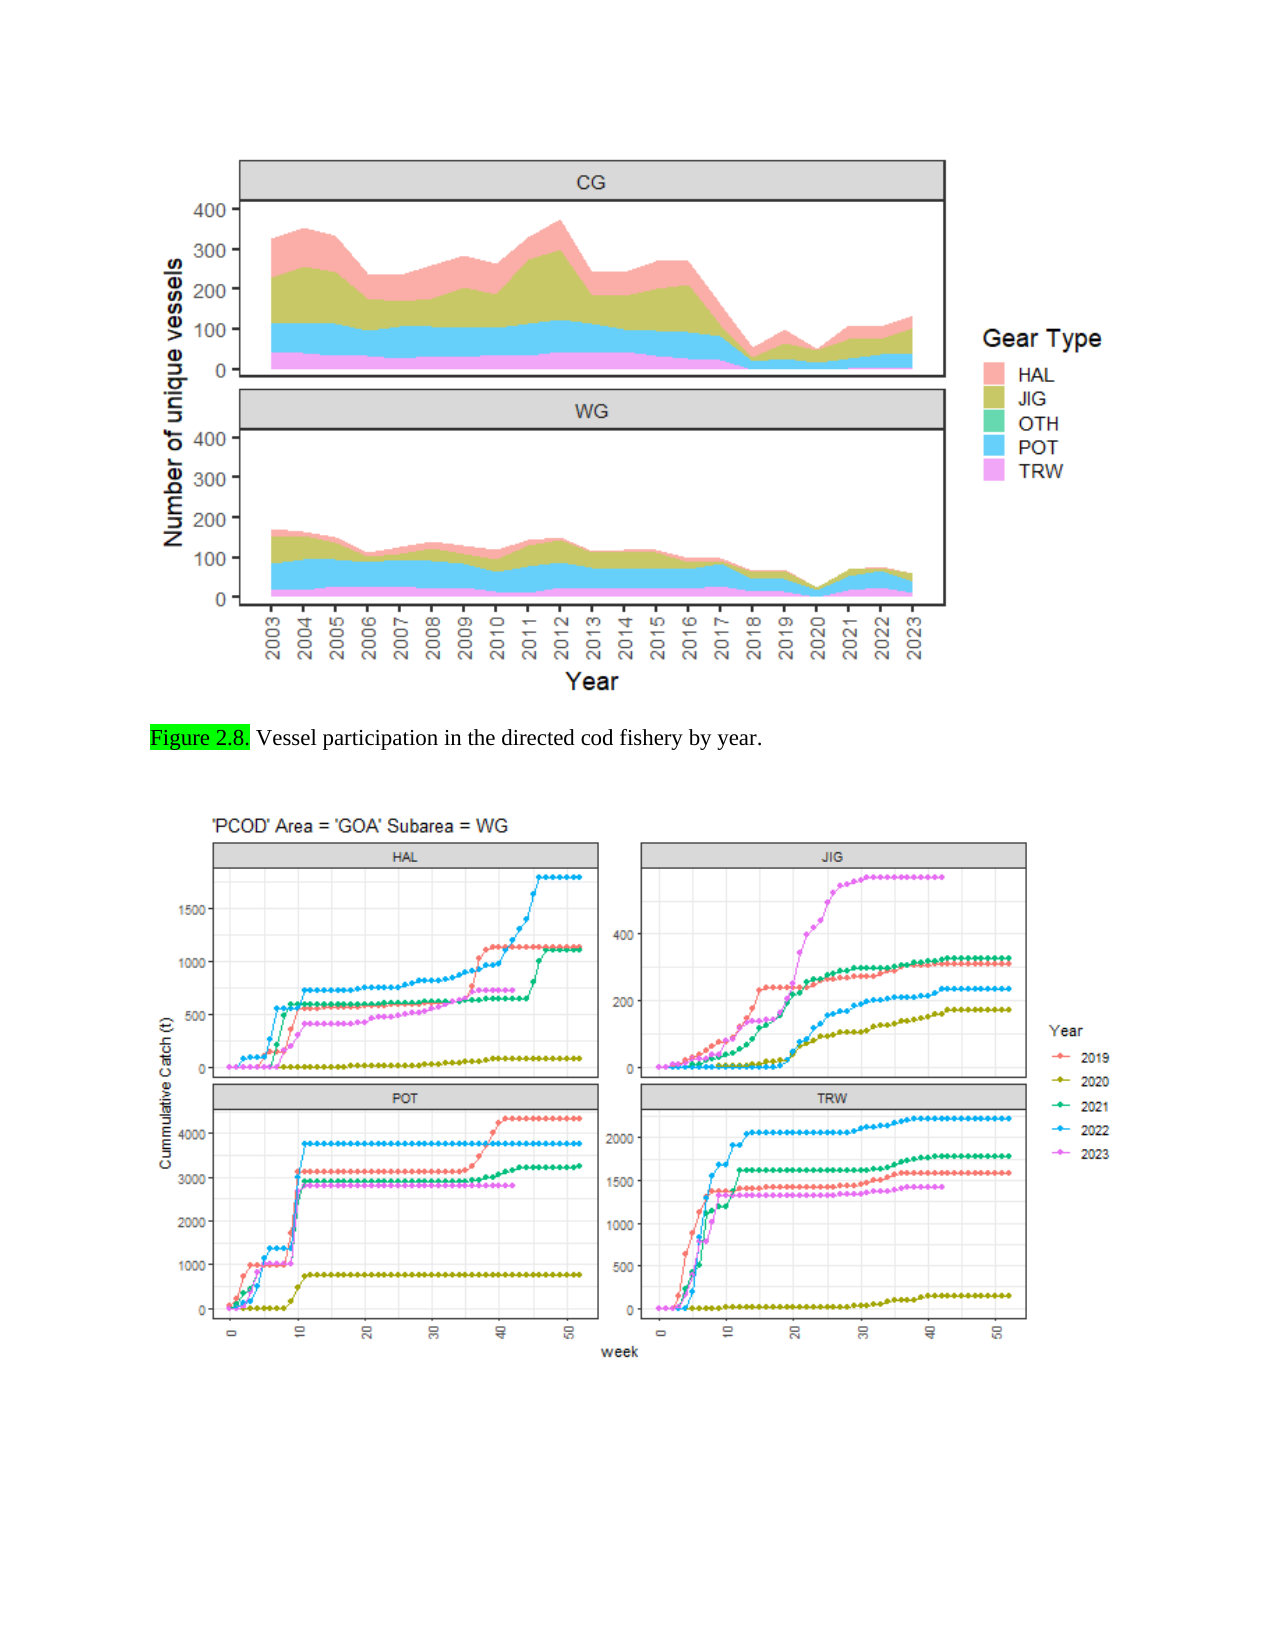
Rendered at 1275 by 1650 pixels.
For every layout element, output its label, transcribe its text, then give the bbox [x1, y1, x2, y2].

picture [150, 150, 1125, 707]
subtitle Figure 2.8. Vessel participation in the directed cod fishery by year. [250, 724, 1125, 750]
picture [150, 809, 1125, 1367]
